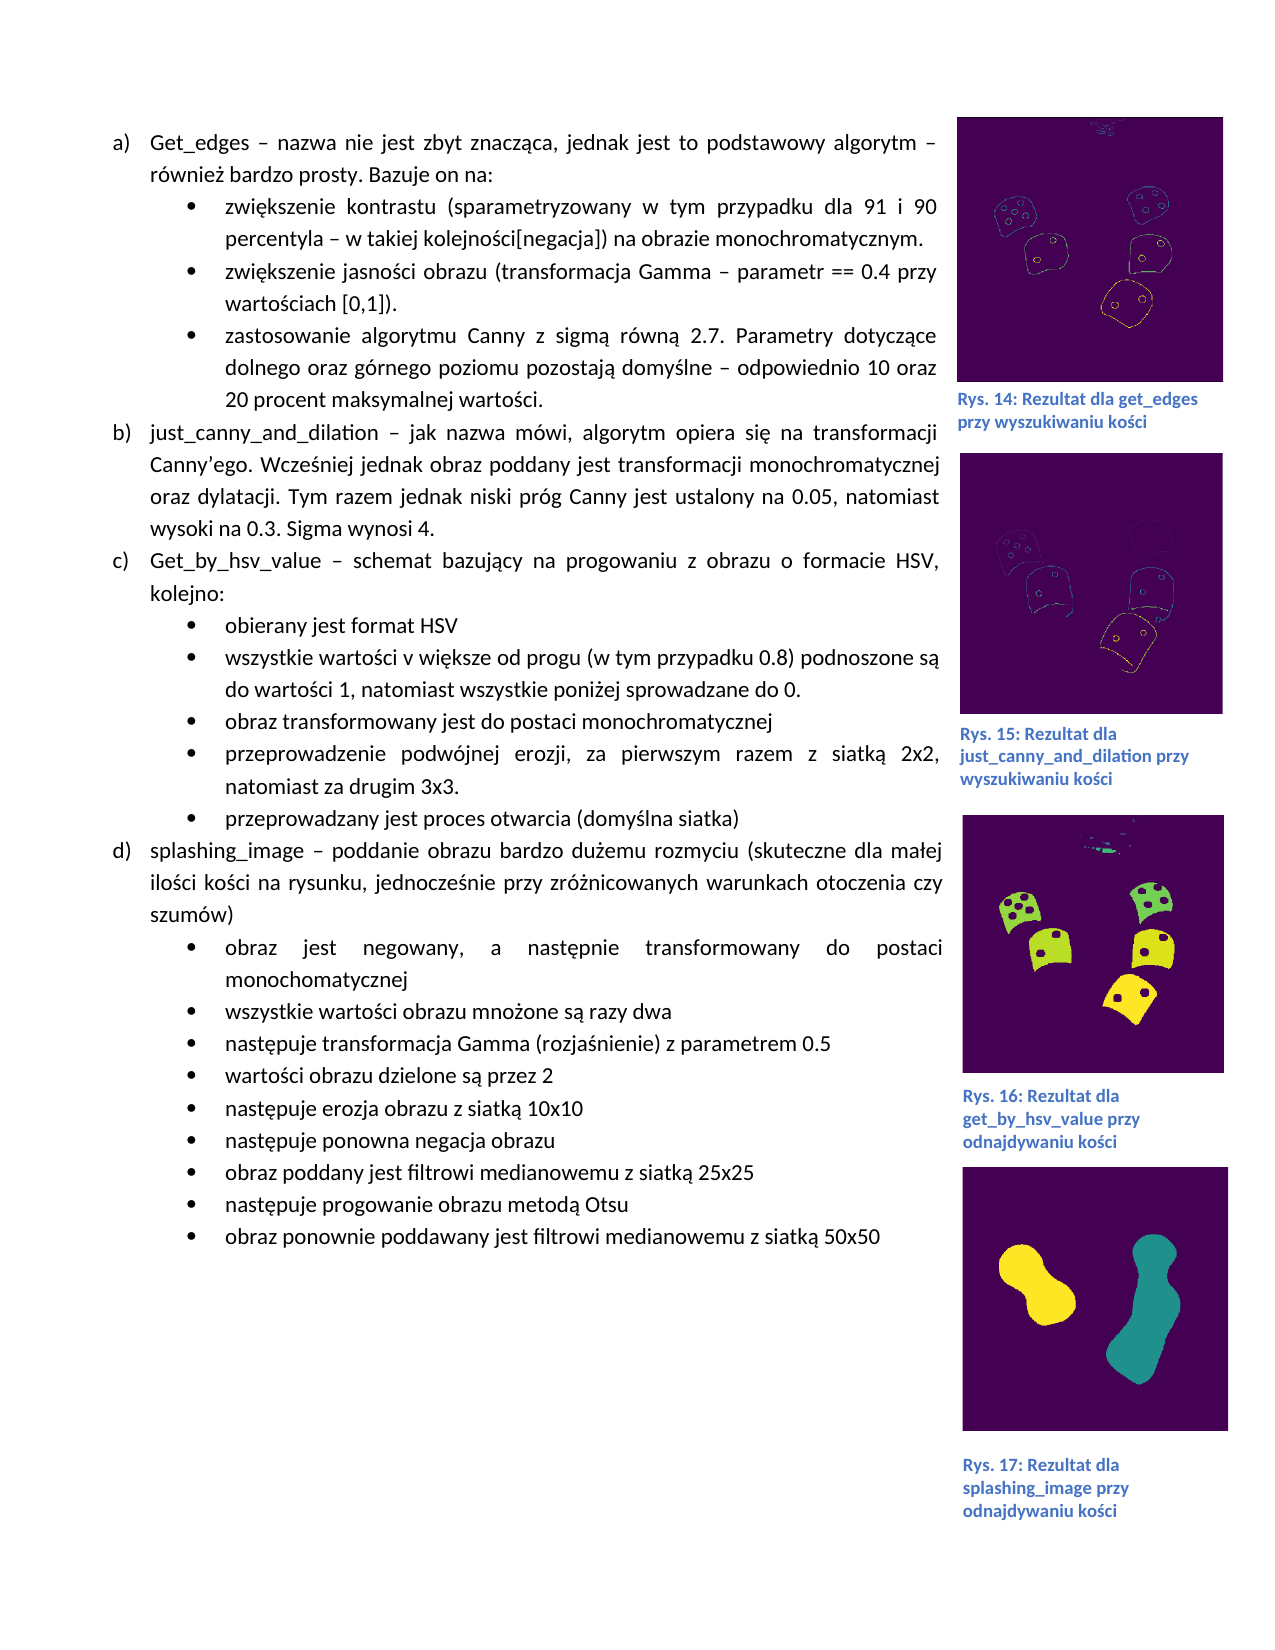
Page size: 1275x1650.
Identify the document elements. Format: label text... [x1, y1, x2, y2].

list splashing_image – poddanie obrazu bardzo dużemu rozmyciu (skuteczne dla małej ilości kości na rysunku, jednocześnie przy zróżnicowanych warunkach otoczenia czy szumów) [112, 836, 962, 928]
list następuje progowanie obrazu metodą Otsu [187, 1190, 962, 1218]
list wartości obrazu dzielone są przez 2 [187, 1061, 1200, 1089]
picture [957, 117, 1224, 382]
list wszystkie wartości v większe od progu (w tym przypadku 0.8) podnoszone są do wartości 1, natomiast wszystkie poniżej sprowadzane do 0. [187, 643, 960, 703]
list obierany jest format HSV [187, 611, 960, 639]
list przeprowadzany jest proces otwarcia (domyślna siatka) [187, 804, 1200, 832]
list zastosowanie algorytmu Canny z sigmą równą 2.7. Parametry dotyczące dolnego oraz górnego poziomu pozostają domyślne – odpowiednio 10 oraz 20 procent maksymalnej wartości. [187, 321, 1200, 413]
list zwiększenie kontrastu (sparametryzowany w tym przypadku dla 91 i 90 percentyla – w takiej kolejności[negacja]) na obrazie monochromatycznym. [187, 192, 957, 253]
list następuje transformacja Gamma (rozjaśnienie) z parametrem 0.5 [187, 1029, 962, 1057]
list just_canny_and_dilation – jak nazwa mówi, algorytm opiera się na transformacji Canny’ego. Wcześniej jednak obraz poddany jest transformacji monochromatycznej oraz dylatacji. Tym razem jednak niski próg Canny jest ustalony na 0.05, natomiast wysoki na 0.3. Sigma wynosi 4. [112, 418, 1200, 542]
picture [960, 453, 1223, 714]
picture [962, 815, 1224, 1073]
picture [962, 1167, 1229, 1431]
list obraz jest negowany, a następnie transformowany do postaci monochomatycznej [187, 933, 962, 993]
list Get_edges – nazwa nie jest zbyt znacząca, jednak jest to podstawowy algorytm – również bardzo prosty. Bazuje on na: [112, 128, 957, 188]
list obraz ponownie poddawany jest filtrowi medianowemu z siatką 50x50 [187, 1222, 962, 1250]
list obraz poddany jest filtrowi medianowemu z siatką 25x25 [187, 1158, 1200, 1186]
list wszystkie wartości obrazu mnożone są razy dwa [187, 997, 962, 1025]
list Get_by_hsv_value – schemat bazujący na progowaniu z obrazu o formacie HSV, kolejno: [112, 546, 960, 607]
list obraz transformowany jest do postaci monochromatycznej [187, 707, 1200, 735]
list następuje erozja obrazu z siatką 10x10 [187, 1094, 962, 1122]
list następuje ponowna negacja obrazu [187, 1126, 1200, 1154]
list przeprowadzenie podwójnej erozji, za pierwszym razem z siatką 2x2, natomiast za drugim 3x3. [187, 739, 1200, 800]
list zwiększenie jasności obrazu (transformacja Gamma – parametr == 0.4 przy wartościach [0,1]). [187, 257, 957, 317]
